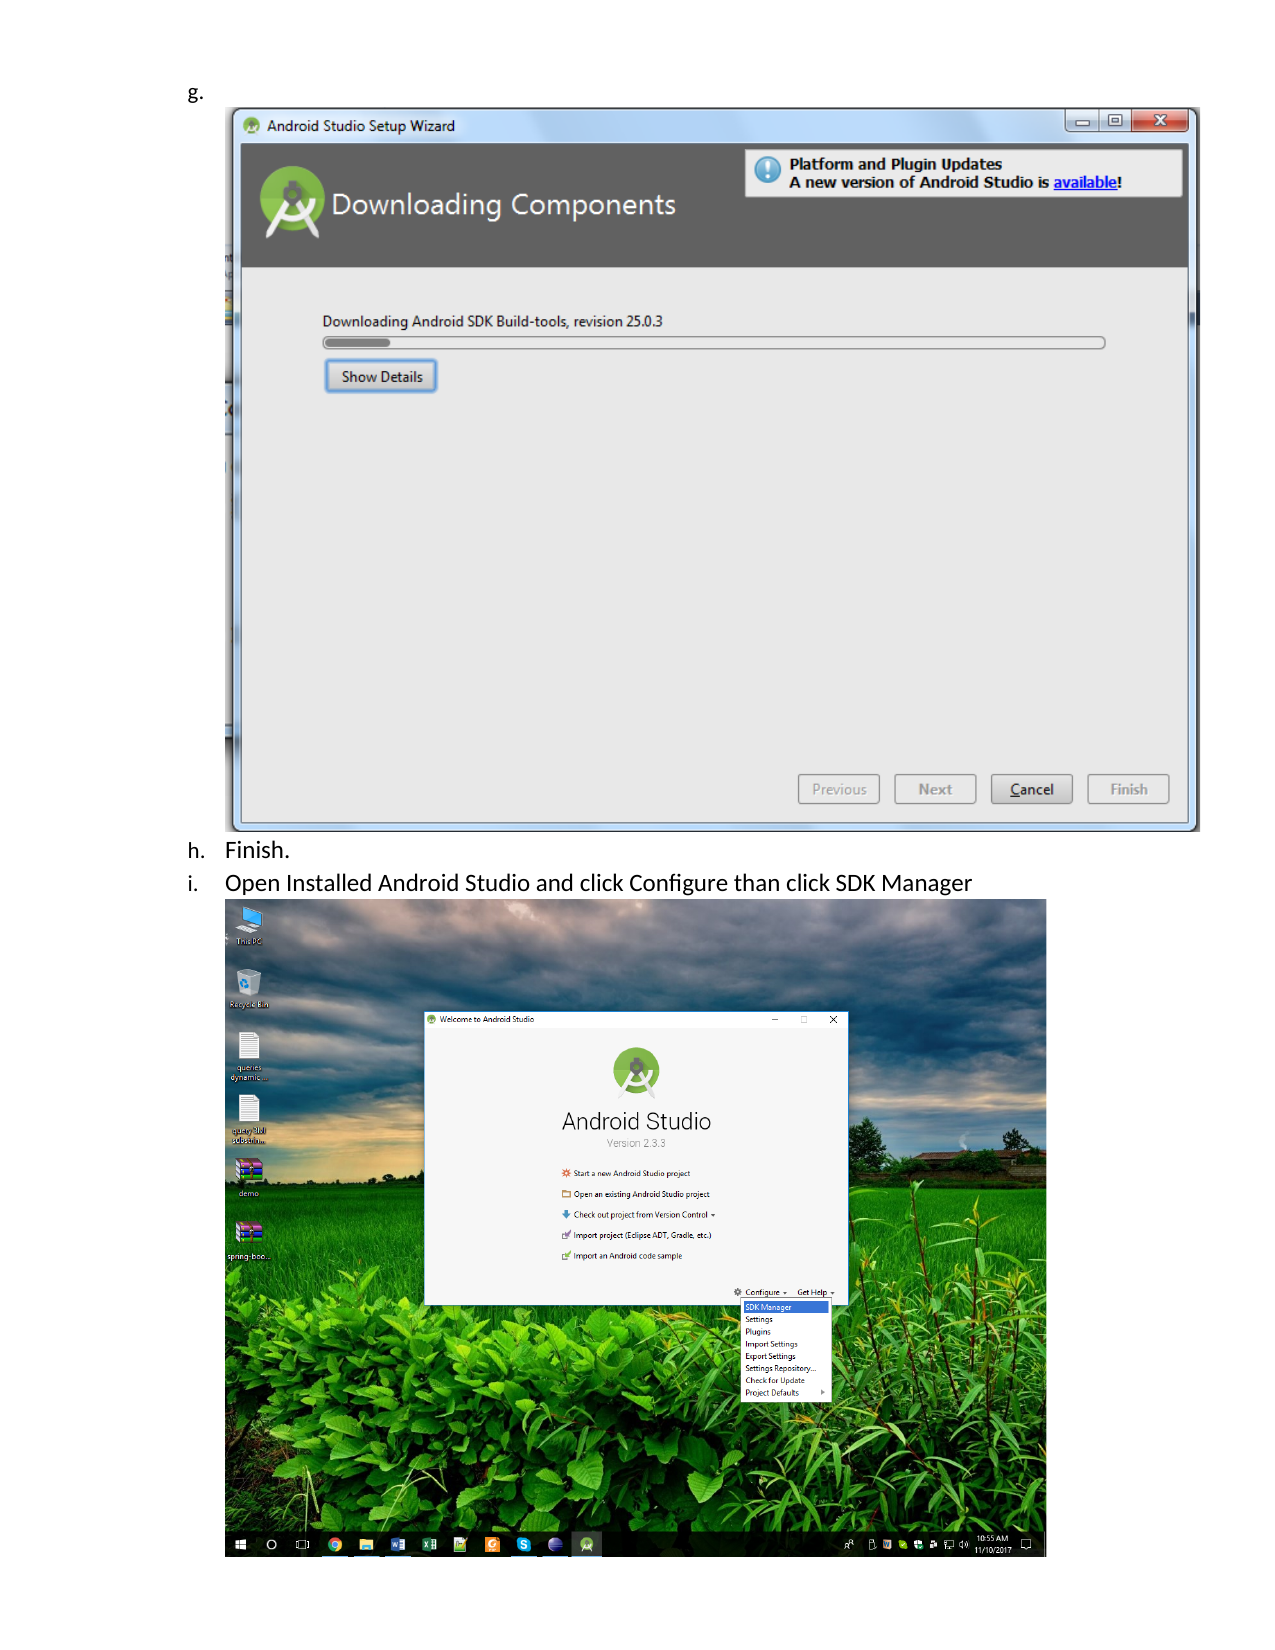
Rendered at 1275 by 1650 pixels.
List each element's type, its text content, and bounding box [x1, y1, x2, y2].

list Finish. [187, 834, 1200, 864]
picture [225, 899, 1047, 1557]
picture [225, 107, 1200, 832]
